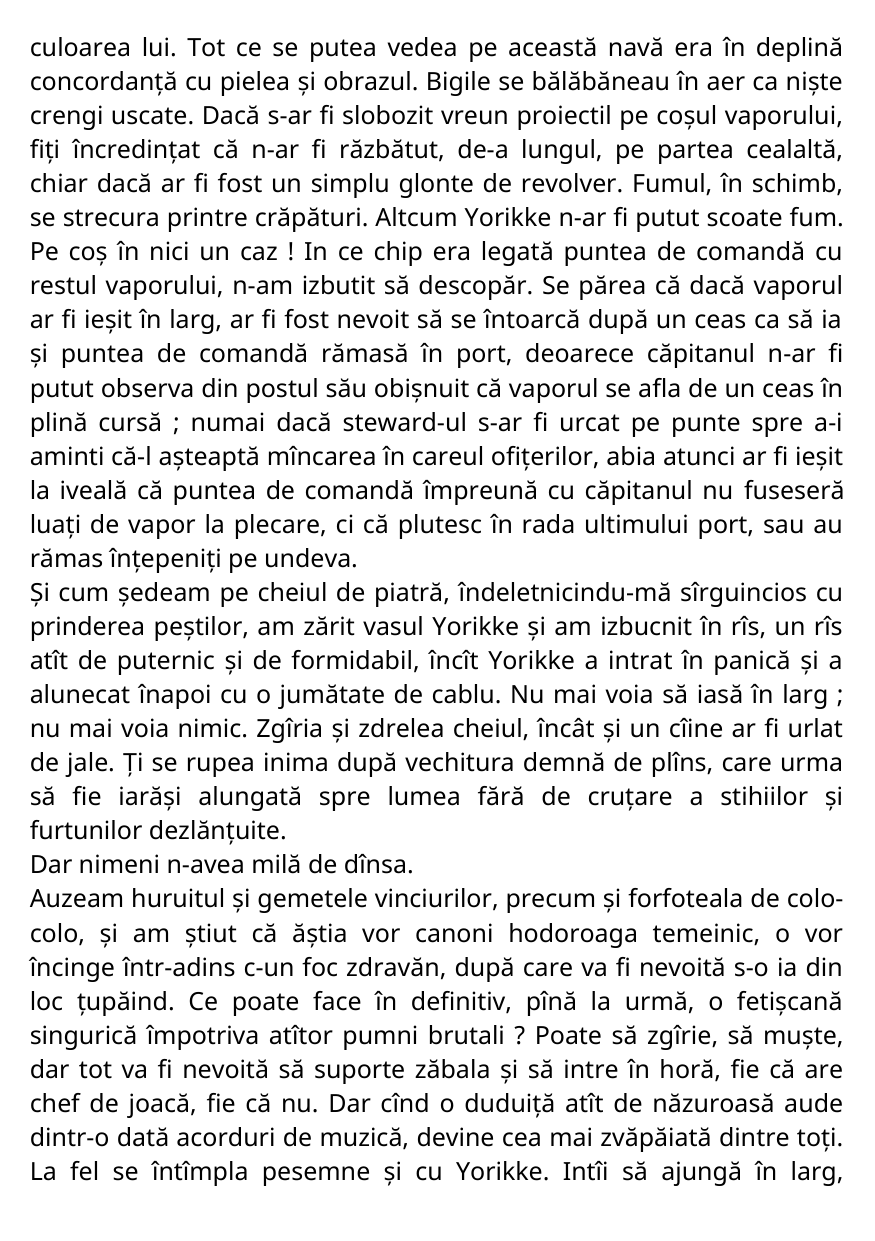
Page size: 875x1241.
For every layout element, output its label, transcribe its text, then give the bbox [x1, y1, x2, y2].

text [29, 29, 844, 574]
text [29, 881, 844, 1188]
text Dar nimeni n-avea milă de dînsa. [29, 847, 844, 881]
text Şi cum şedeam pe cheiul de piatră, îndeletnicindu-mă sîrguincios cu prinderea peştilor, am zărit vasul Yorikke şi am izbucnit în rîs, un rîs atît de puternic şi de formidabil, încît Yorikke a intrat în panică şi a alunecat înapoi cu o jumătate de cablu. Nu mai voia să iasă în larg ; nu mai voia nimic. Zgîria şi zdrelea cheiul, încât şi un cîine ar fi urlat de jale. Ţi se rupea inima după vechitura demnă de plîns, care urma să fie iarăşi alungată spre lumea fără de cruţare a stihiilor şi furtunilor dezlănţuite. [29, 574, 844, 847]
